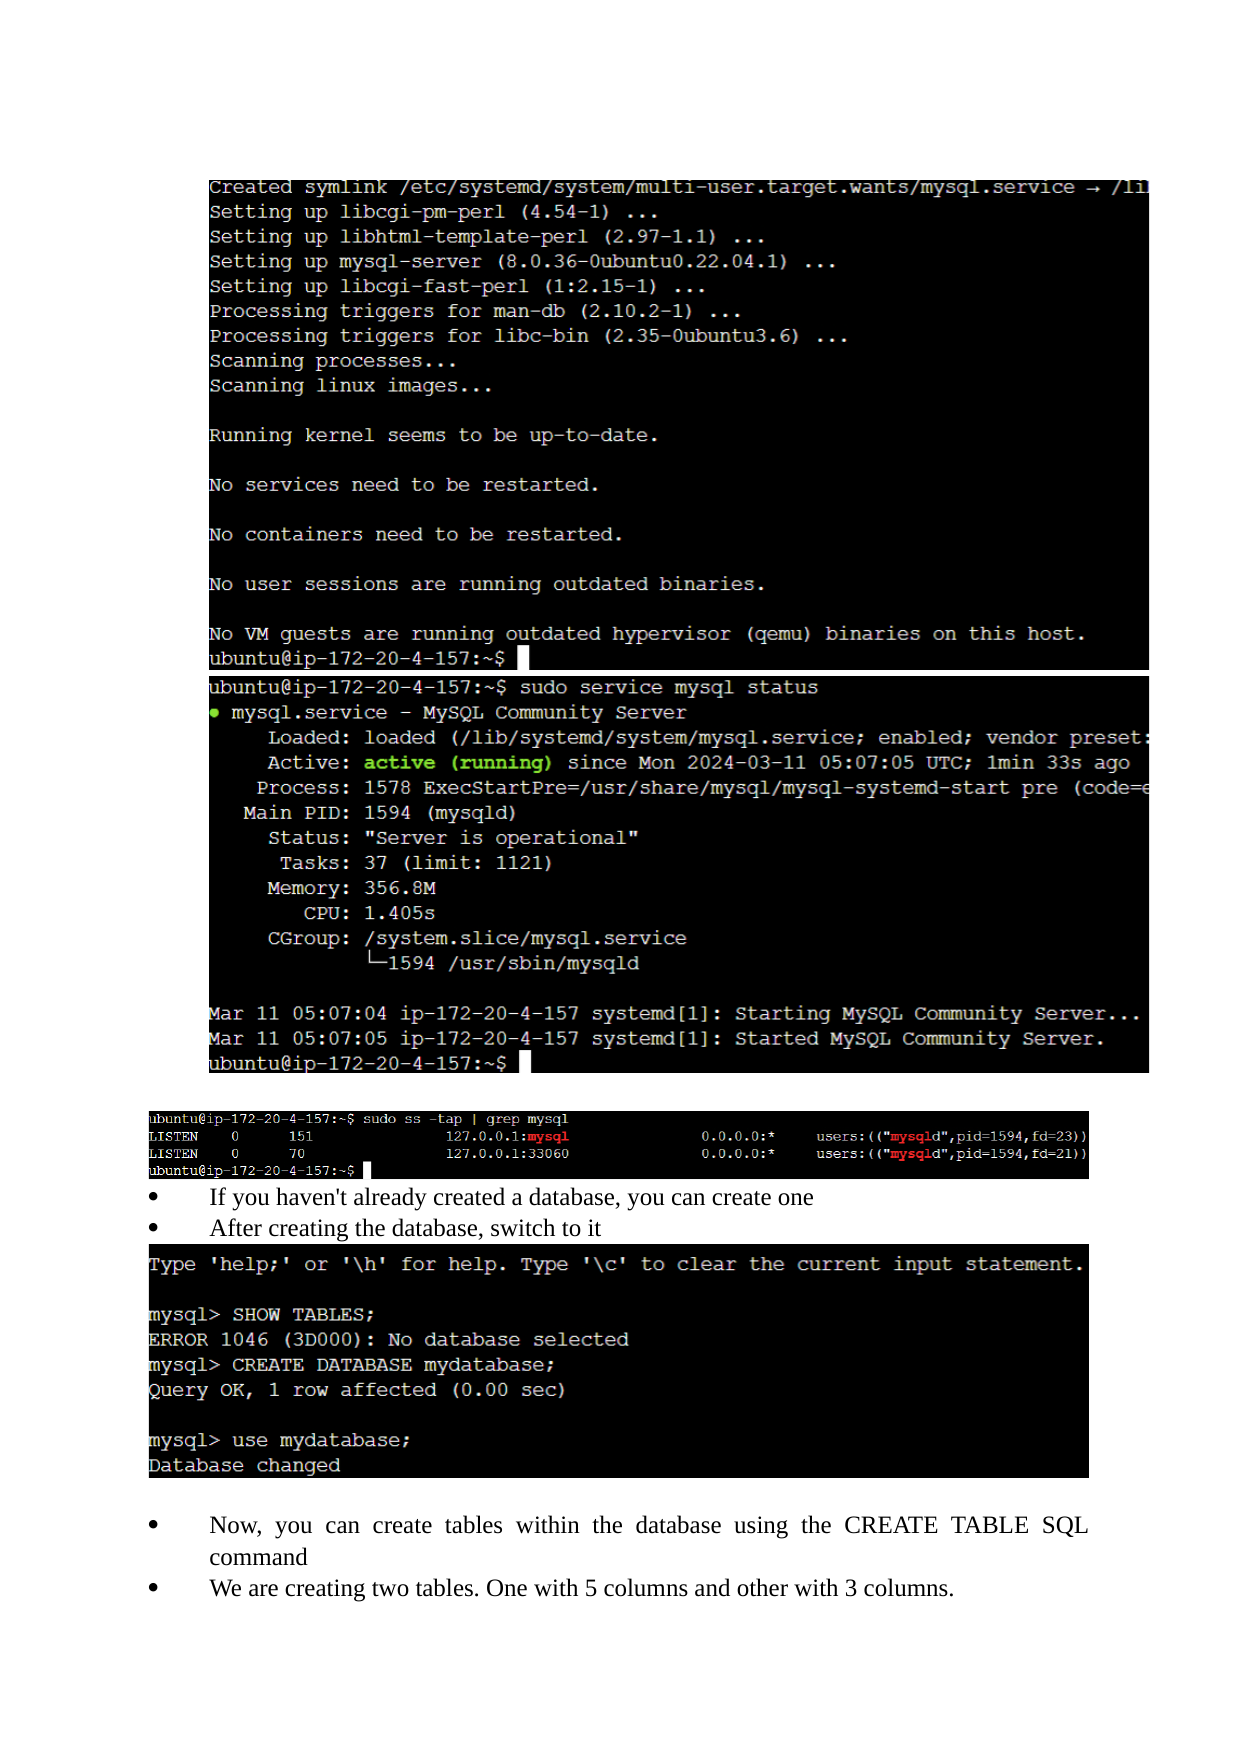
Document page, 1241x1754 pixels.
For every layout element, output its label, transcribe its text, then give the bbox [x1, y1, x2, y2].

list We are creating two tables. One with 5 columns and other with 3 columns. [149, 1573, 1090, 1601]
list After creating the database, switch to it [149, 1213, 1090, 1242]
picture [148, 1244, 1089, 1478]
picture [209, 676, 1150, 1073]
picture [148, 1111, 1089, 1180]
list If you haven't already created a database, you can create one [149, 1182, 1090, 1211]
list Now, you can create tables within the database using the CREATE TABLE SQL command [149, 1511, 1090, 1570]
picture [209, 180, 1150, 670]
